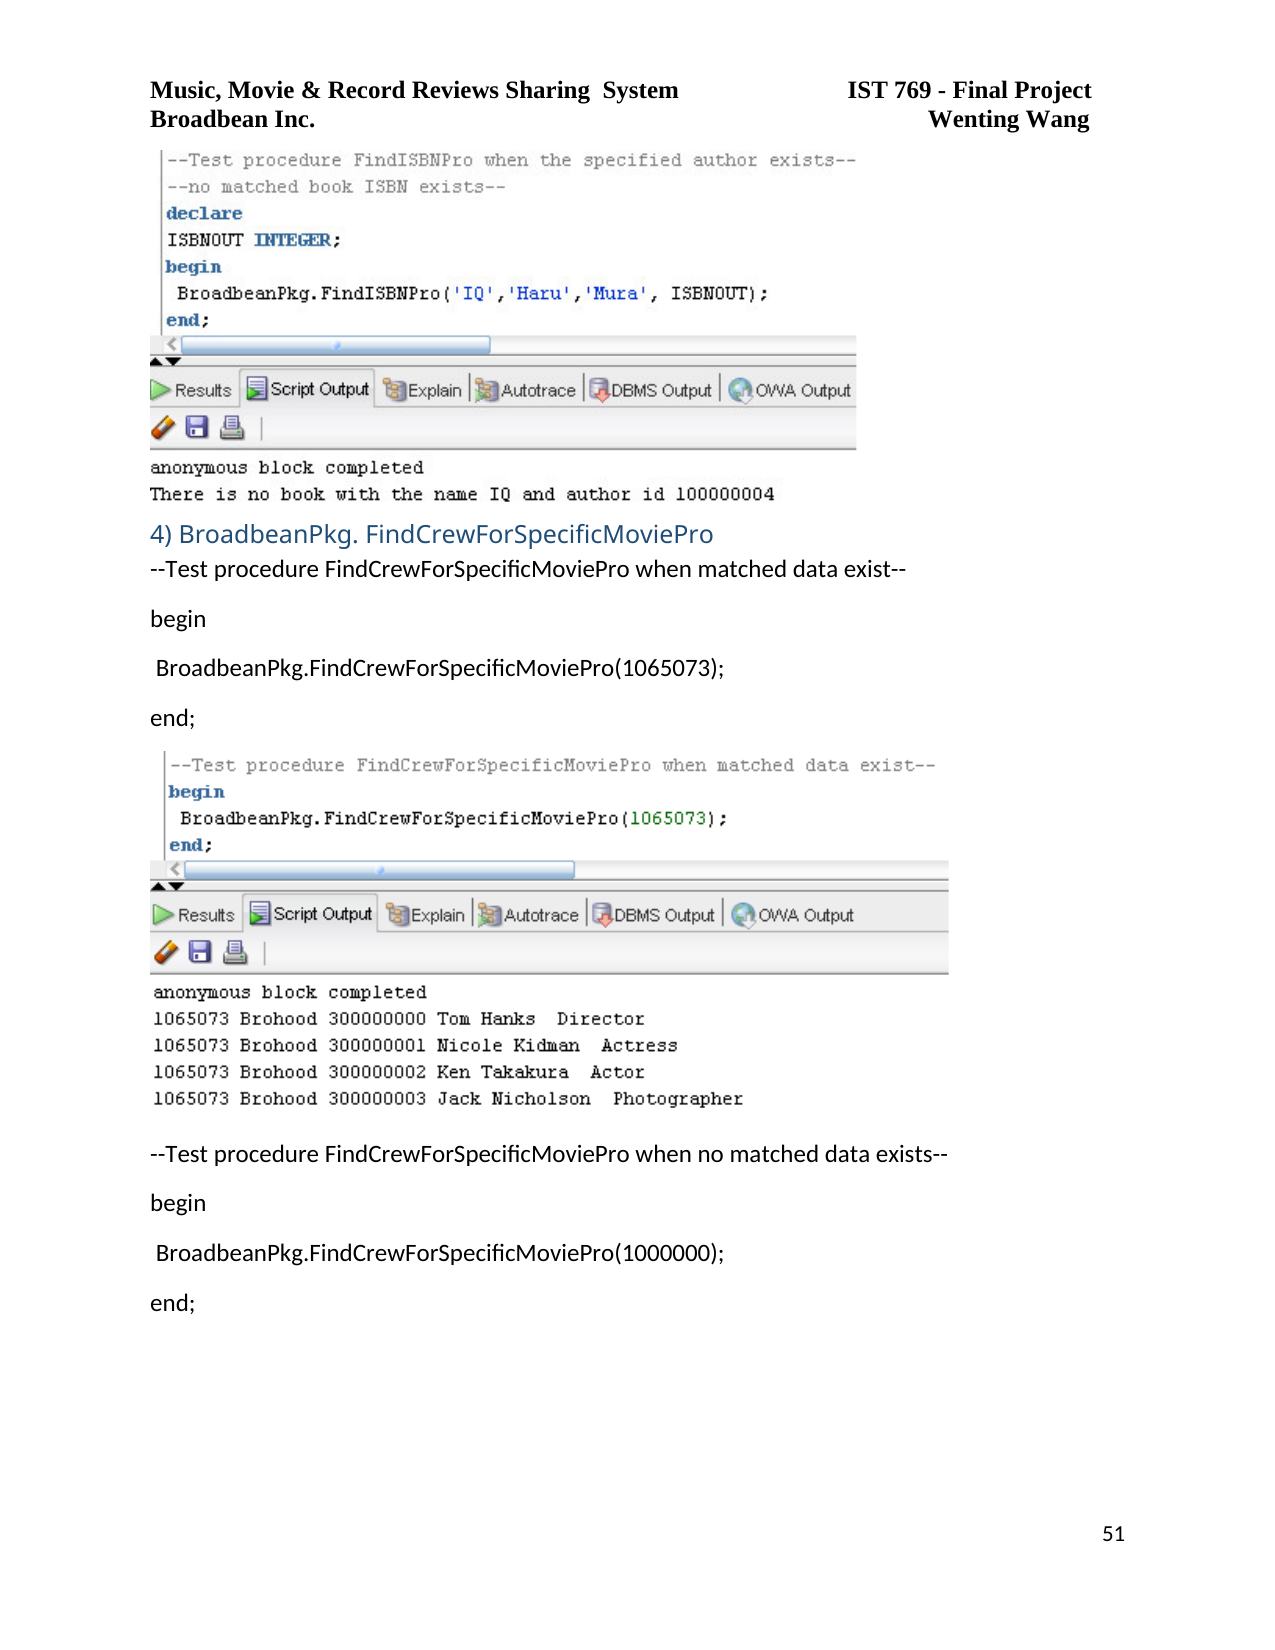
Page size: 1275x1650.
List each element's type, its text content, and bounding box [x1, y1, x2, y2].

text --Test procedure FindCrewForSpecificMoviePro when no matched data exists-- [150, 1138, 1125, 1168]
subtitle 4) BroadbeanPkg. FindCrewForSpecificMoviePro [150, 517, 1125, 551]
picture [150, 150, 857, 513]
text --Test procedure FindCrewForSpecificMoviePro when matched data exist-- [150, 553, 1125, 584]
text BroadbeanPkg.FindCrewForSpecificMoviePro(1065073); [150, 653, 1125, 683]
text begin [150, 603, 1125, 633]
text begin [150, 1187, 1125, 1218]
text end; [150, 702, 1125, 733]
text end; [150, 1287, 1125, 1317]
text BroadbeanPkg.FindCrewForSpecificMoviePro(1000000); [150, 1237, 1125, 1268]
picture [150, 751, 949, 1119]
